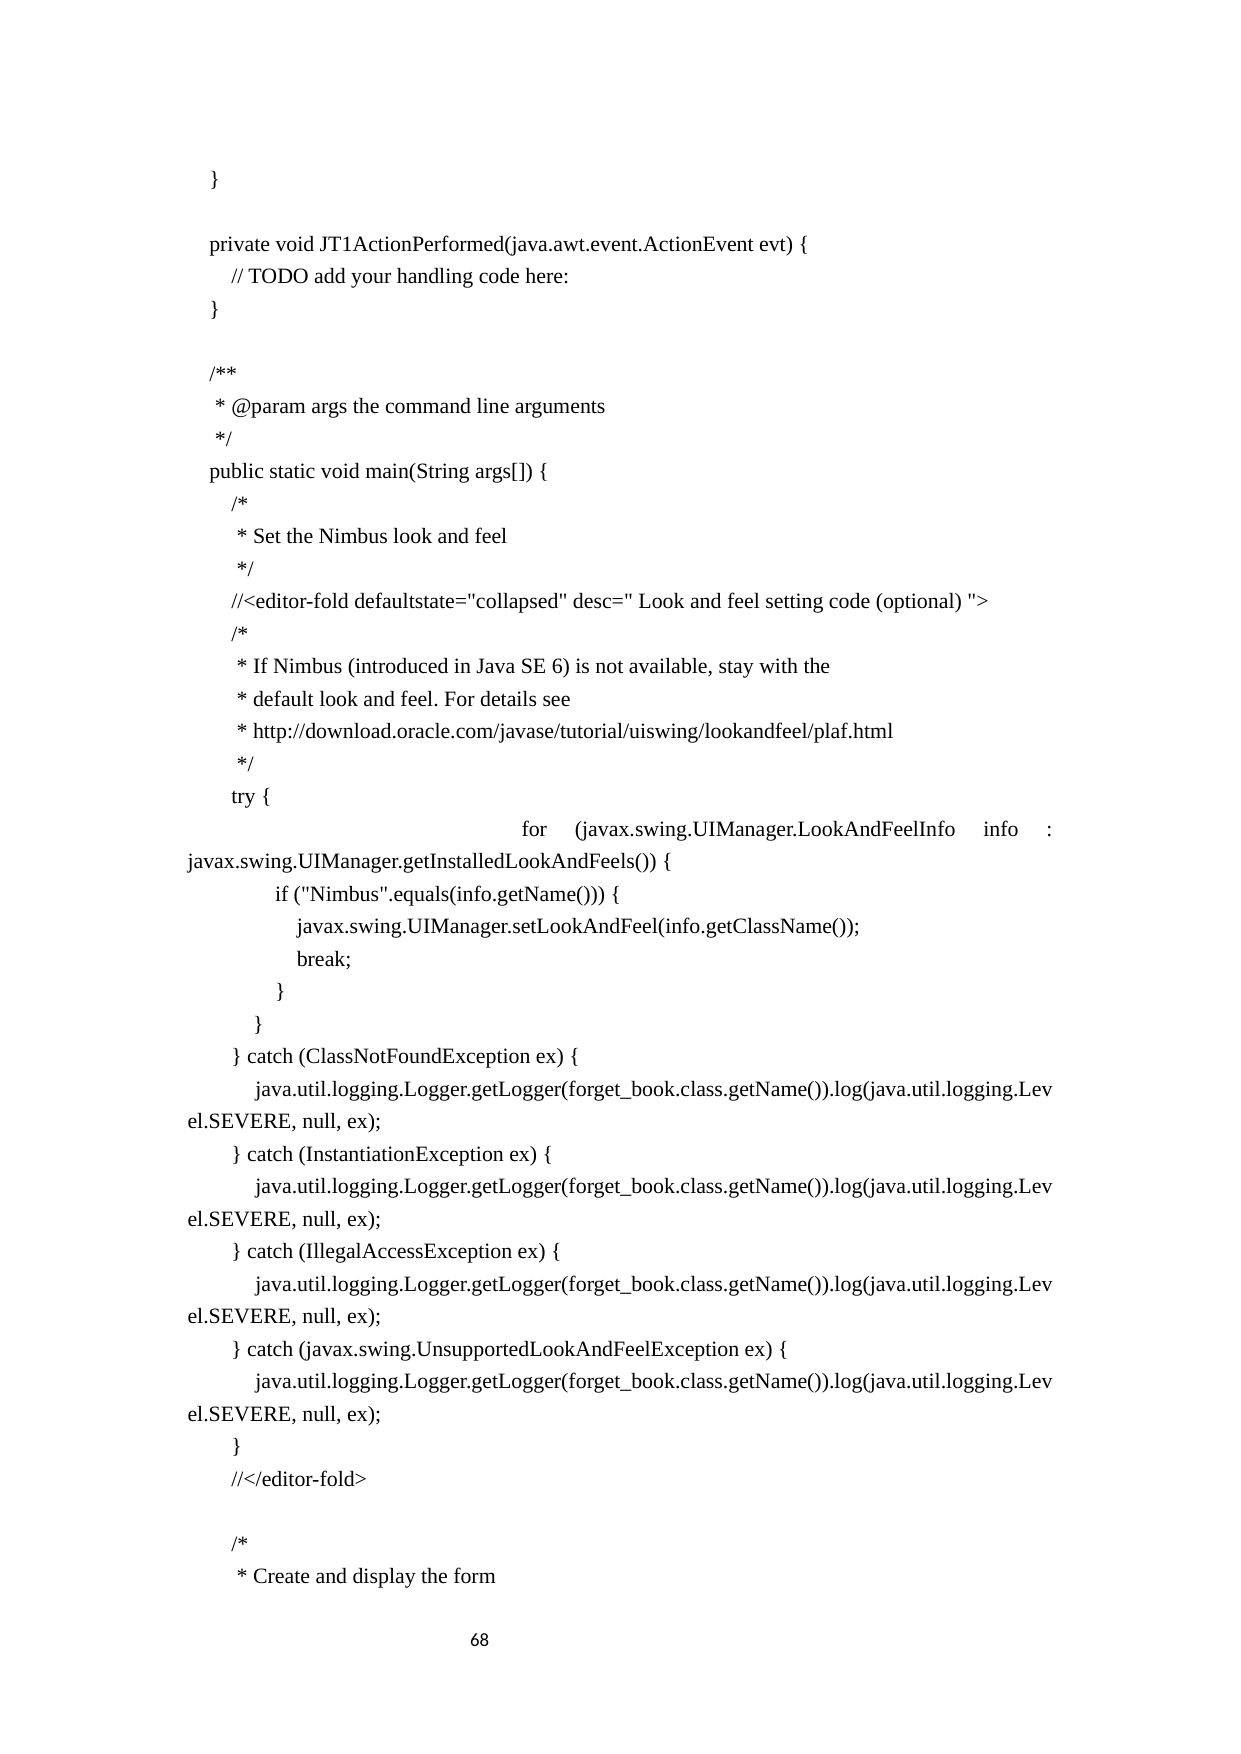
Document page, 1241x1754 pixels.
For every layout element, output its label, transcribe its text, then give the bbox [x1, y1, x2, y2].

text // TODO add your handling code here: [187, 259, 1053, 292]
text /* [187, 617, 1053, 649]
text try { [187, 779, 1053, 812]
text } [187, 1429, 1053, 1462]
text private void JT1ActionPerformed(java.awt.event.ActionEvent evt) { [187, 227, 1053, 259]
text } catch (InstantiationException ex) { [187, 1137, 1053, 1169]
text * Set the Nimbus look and feel [187, 519, 1053, 552]
text java.util.logging.Logger.getLogger(forget_book.class.getName()).log(java.util.logging.Level.SEVERE, null, ex); [187, 1364, 1053, 1429]
text * default look and feel. For details see [187, 682, 1053, 714]
text java.util.logging.Logger.getLogger(forget_book.class.getName()).log(java.util.logging.Level.SEVERE, null, ex); [187, 1169, 1053, 1234]
text java.util.logging.Logger.getLogger(forget_book.class.getName()).log(java.util.logging.Level.SEVERE, null, ex); [187, 1267, 1053, 1332]
text } [187, 292, 1053, 324]
text /* [187, 487, 1053, 519]
text * @param args the command line arguments [187, 389, 1053, 422]
text } [187, 1007, 1053, 1039]
text * http://download.oracle.com/javase/tutorial/uiswing/lookandfeel/plaf.html [187, 714, 1053, 747]
text /** [187, 357, 1053, 389]
text } catch (IllegalAccessException ex) { [187, 1234, 1053, 1267]
text for (javax.swing.UIManager.LookAndFeelInfo info : javax.swing.UIManager.getInstalledLookAndFeels()) { [187, 812, 1053, 877]
text } [187, 162, 1053, 194]
text * If Nimbus (introduced in Java SE 6) is not available, stay with the [187, 649, 1053, 682]
text public static void main(String args[]) { [187, 454, 1053, 487]
text * Create and display the form [187, 1559, 1053, 1592]
text if ("Nimbus".equals(info.getName())) { [187, 877, 1053, 909]
text } [187, 974, 1053, 1007]
text break; [187, 942, 1053, 974]
text java.util.logging.Logger.getLogger(forget_book.class.getName()).log(java.util.logging.Level.SEVERE, null, ex); [187, 1072, 1053, 1137]
text /* [187, 1527, 1053, 1559]
text //<editor-fold defaultstate="collapsed" desc=" Look and feel setting code (optional) "> [187, 584, 1053, 617]
text */ [187, 422, 1053, 454]
text //</editor-fold> [187, 1462, 1053, 1494]
text */ [187, 552, 1053, 584]
text javax.swing.UIManager.setLookAndFeel(info.getClassName()); [187, 909, 1053, 942]
text */ [187, 747, 1053, 779]
text } catch (ClassNotFoundException ex) { [187, 1039, 1053, 1072]
text } catch (javax.swing.UnsupportedLookAndFeelException ex) { [187, 1332, 1053, 1364]
